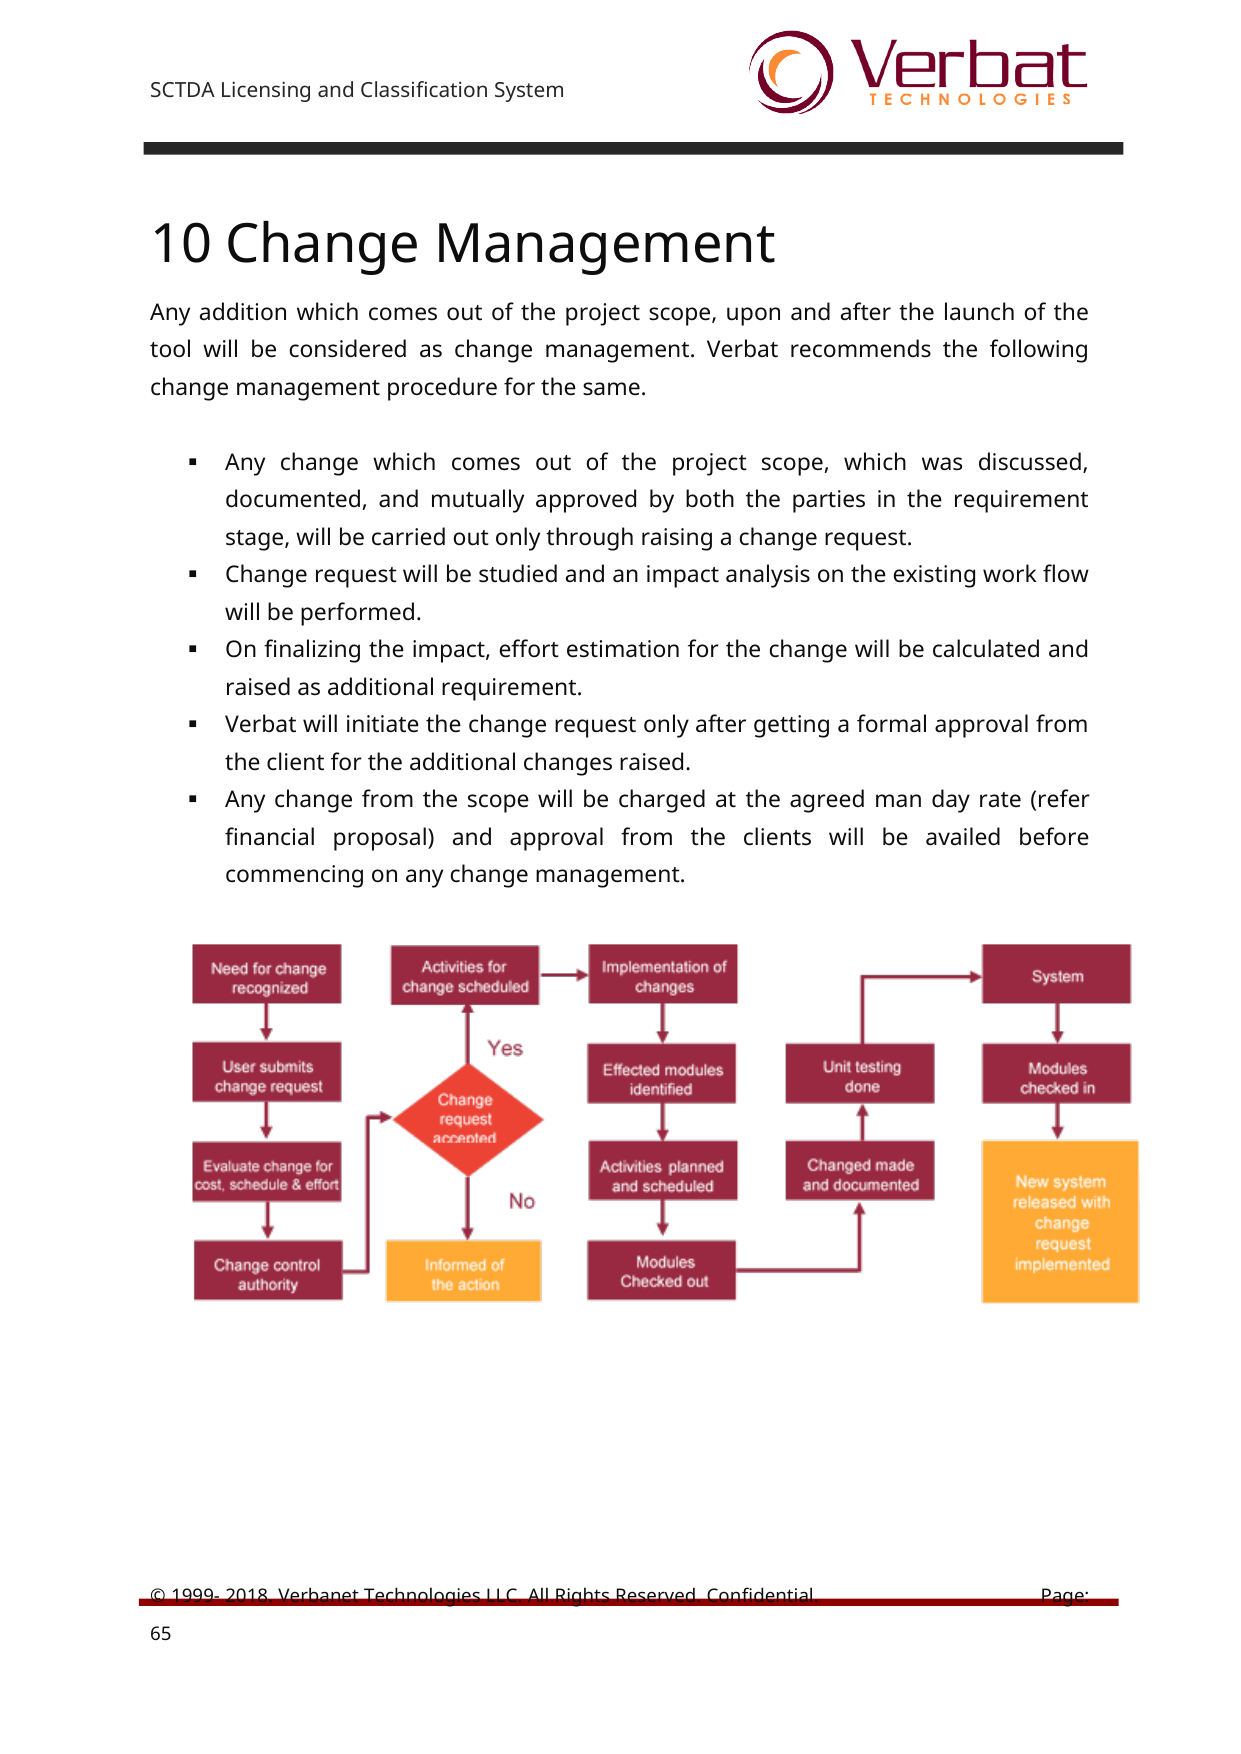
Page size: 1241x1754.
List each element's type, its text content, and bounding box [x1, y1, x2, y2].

picture [745, 26, 1089, 114]
text Any addition which comes out of the project scope, upon and after the launch of the tool will be considered as change management. Verbat recommends the following change management procedure for the same. [150, 290, 1090, 403]
subtitle Change Management [150, 204, 1090, 278]
picture [183, 944, 1141, 1303]
list Change request will be studied and an impact analysis on the existing work flow will be performed. [187, 553, 1090, 628]
list Any change which comes out of the project scope, which was discussed, documented, and mutually approved by both the parties in the requirement stage, will be carried out only through raising a change request. [187, 440, 1090, 553]
list Any change from the scope will be charged at the agreed man day rate (refer financial proposal) and approval from the clients will be availed before commencing on any change management. [187, 778, 1090, 890]
list Verbat will initiate the change request only after getting a formal approval from the client for the additional changes raised. [187, 703, 1090, 778]
list On finalizing the impact, effort estimation for the change will be calculated and raised as additional requirement. [187, 628, 1090, 703]
